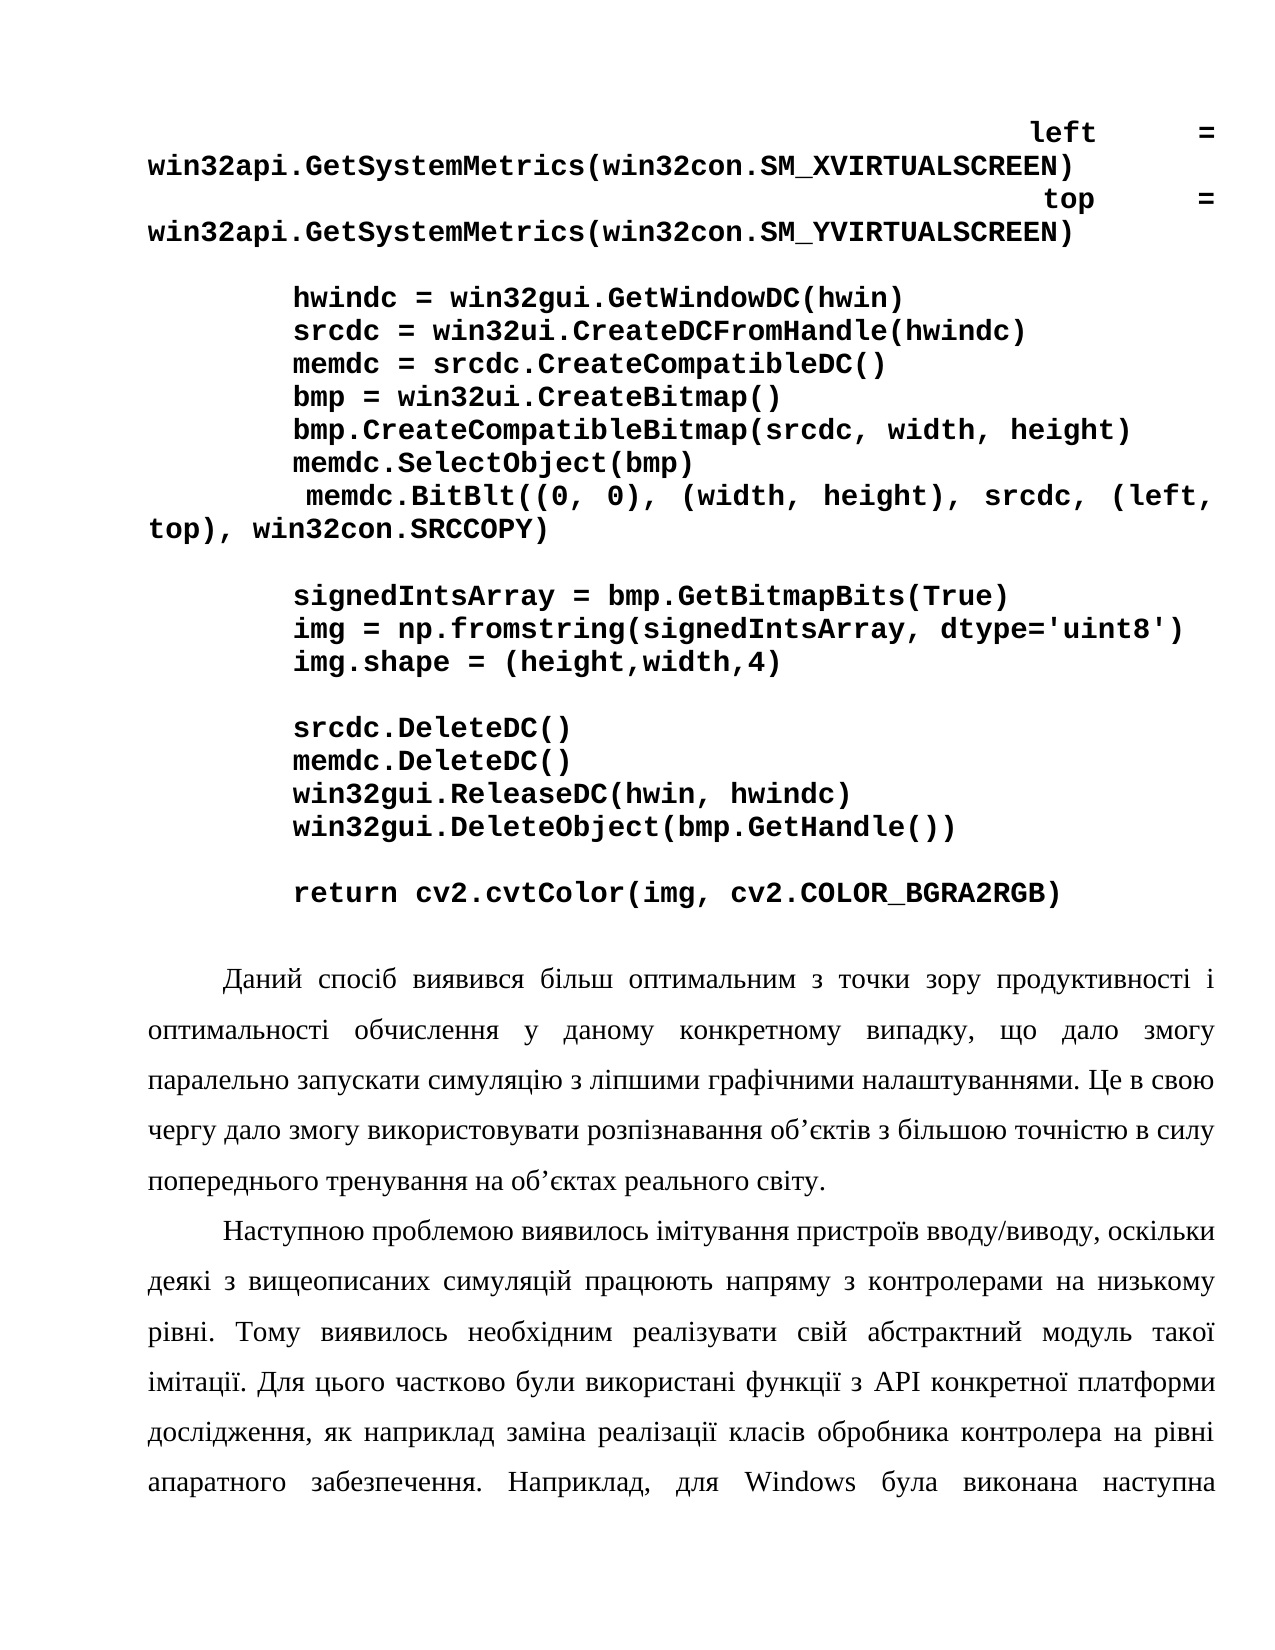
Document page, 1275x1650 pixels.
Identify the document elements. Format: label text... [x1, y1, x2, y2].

text hwindc = win32gui.GetWindowDC(hwin) [148, 283, 1216, 316]
text return cv2.cvtColor(img, cv2.COLOR_BGRA2RGB) [148, 878, 1216, 911]
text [148, 1213, 1216, 1498]
text bmp = win32ui.CreateBitmap() [148, 382, 1216, 415]
text memdc.DeleteDC() [148, 746, 1216, 779]
text memdc.SelectObject(bmp) [148, 448, 1216, 481]
text top = win32api.GetSystemMetrics(win32con.SM_YVIRTUALSCREEN) [148, 184, 1216, 250]
text srcdc.DeleteDC() [148, 713, 1216, 746]
text win32gui.ReleaseDC(hwin, hwindc) [148, 779, 1216, 812]
text srcdc = win32ui.CreateDCFromHandle(hwindc) [148, 316, 1216, 349]
text Даний спосіб виявився більш оптимальним з точки зору продуктивності і оптимальності обчислення у даному конкретному випадку, що дало змогу паралельно запускати симуляцію з ліпшими графічними налаштуваннями. Це в свою чергу дало змогу використовувати розпізнавання об’єктів з більшою точністю в силу попереднього тренування на об’єктах реального світу. [148, 961, 1216, 1196]
text memdc = srcdc.CreateCompatibleDC() [148, 349, 1216, 382]
text signedIntsArray = bmp.GetBitmapBits(True) [148, 581, 1216, 614]
text img.shape = (height,width,4) [148, 647, 1216, 680]
text left = win32api.GetSystemMetrics(win32con.SM_XVIRTUALSCREEN) [148, 118, 1216, 184]
text memdc.BitBlt((0, 0), (width, height), srcdc, (left, top), win32con.SRCCOPY) [148, 481, 1216, 547]
text bmp.CreateCompatibleBitmap(srcdc, width, height) [148, 415, 1216, 448]
text win32gui.DeleteObject(bmp.GetHandle()) [148, 812, 1216, 845]
text img = np.fromstring(signedIntsArray, dtype='uint8') [148, 614, 1216, 647]
